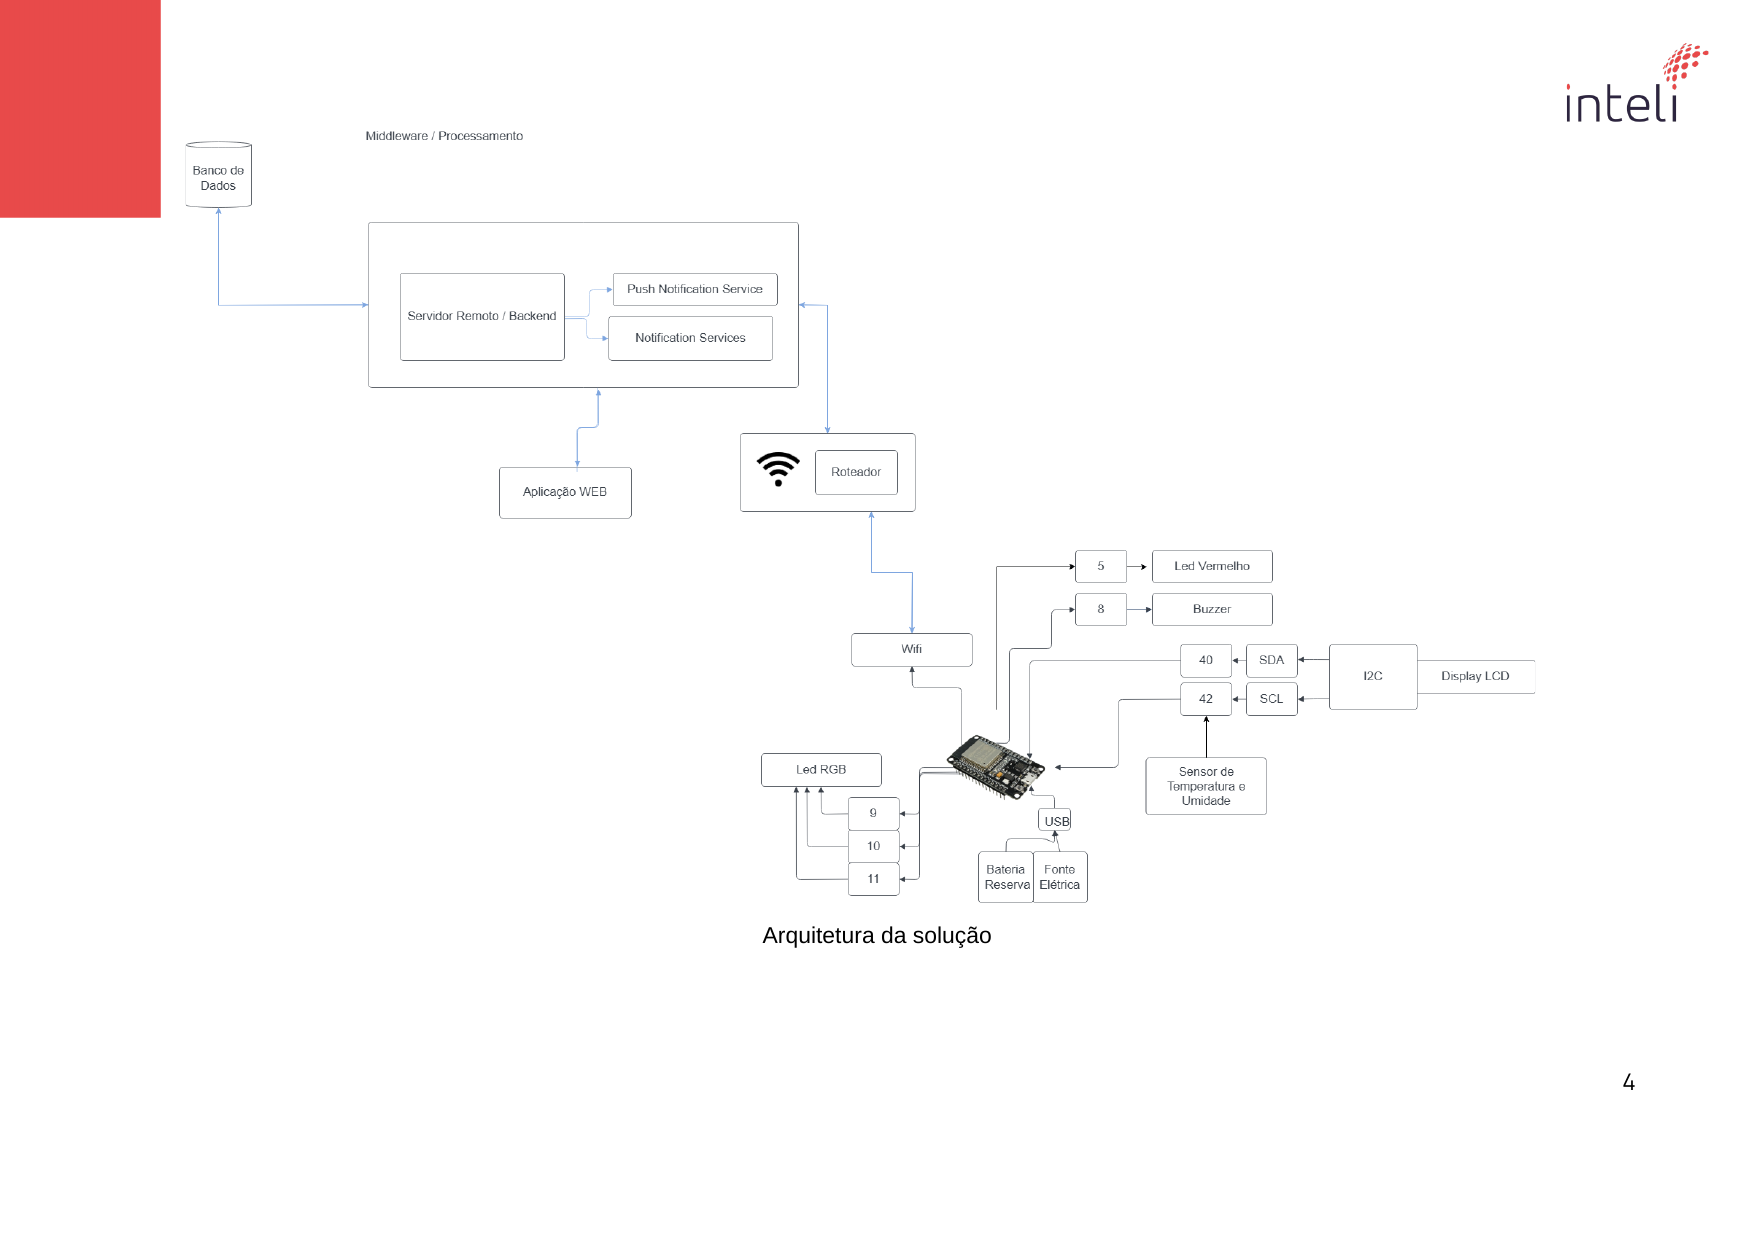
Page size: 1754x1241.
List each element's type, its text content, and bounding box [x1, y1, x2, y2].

picture [1566, 43, 1709, 122]
picture [0, 0, 161, 218]
text Arquitetura da solução [118, 922, 1636, 948]
picture [185, 123, 1536, 903]
